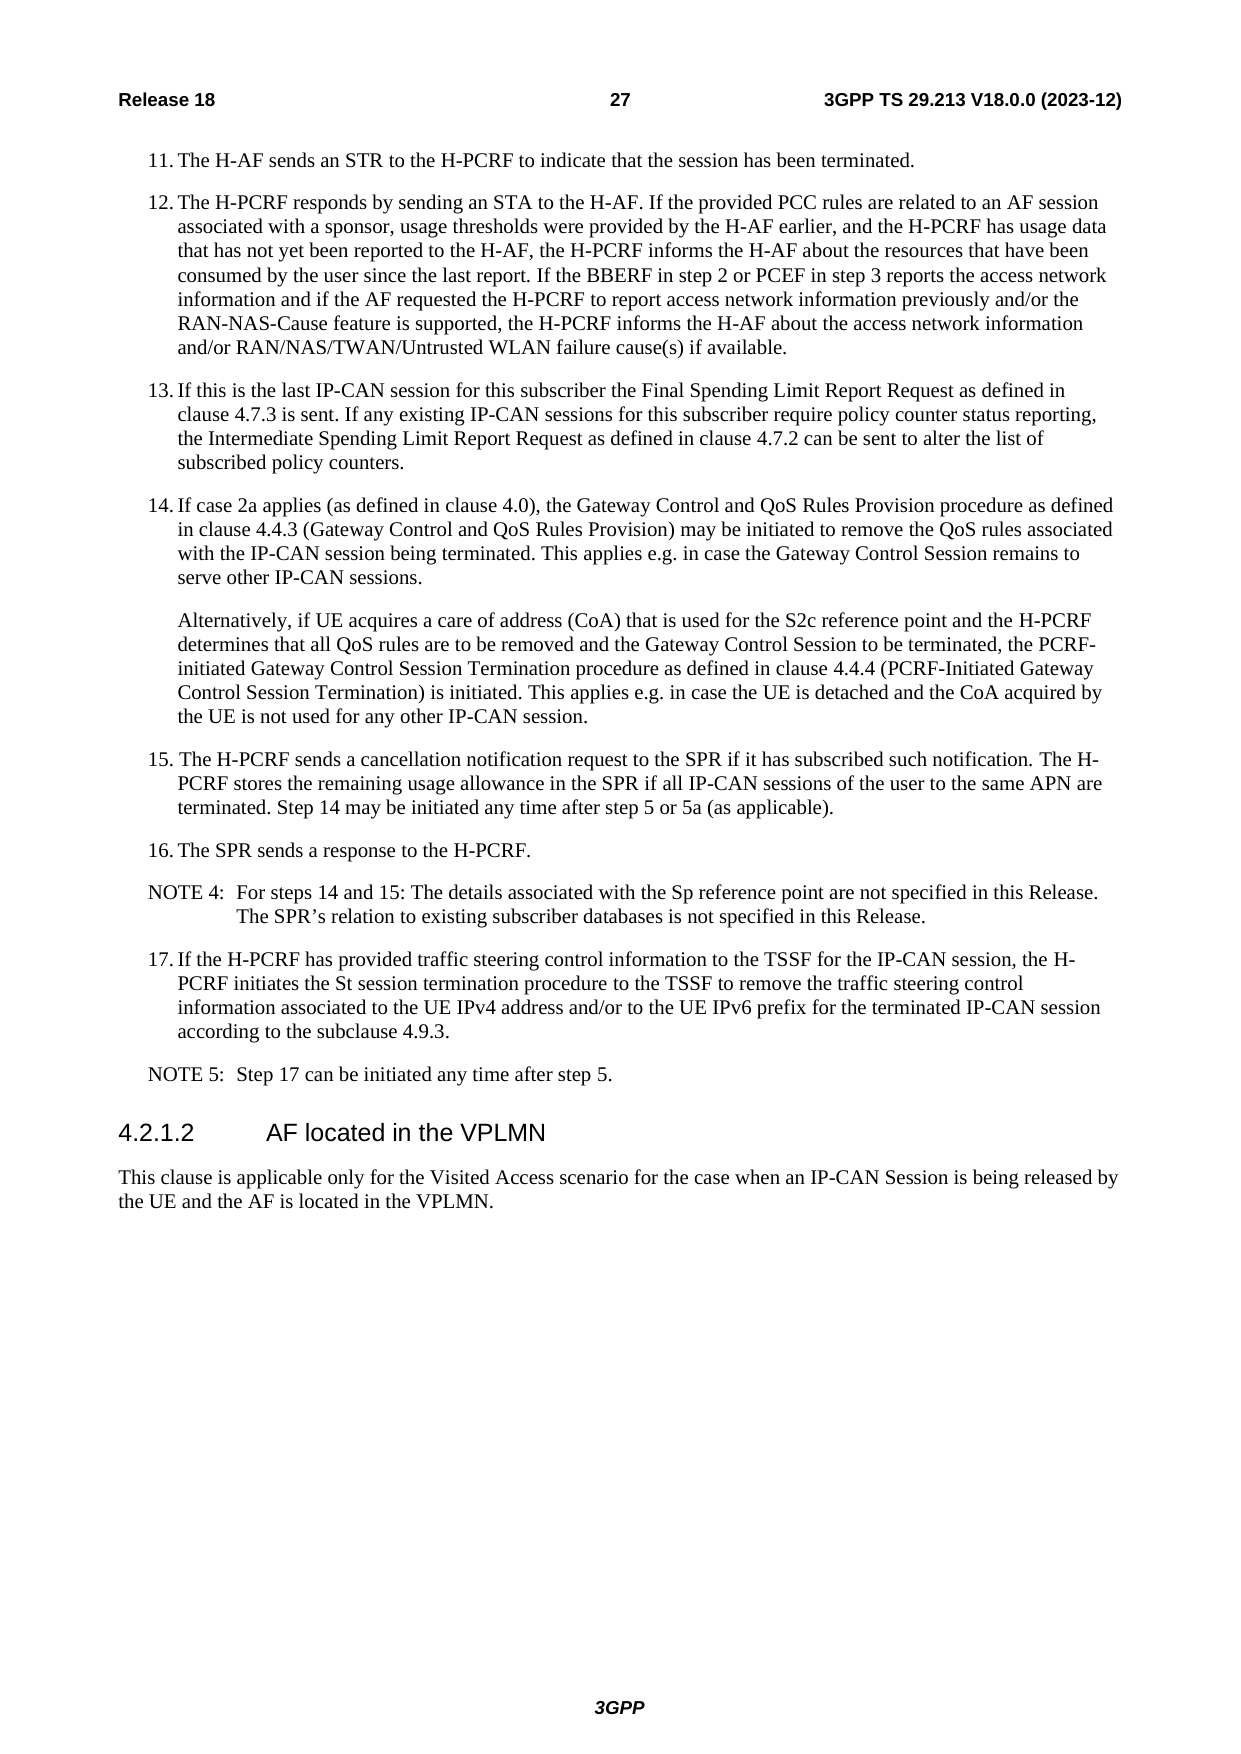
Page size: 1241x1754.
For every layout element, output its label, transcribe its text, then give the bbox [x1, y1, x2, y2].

text 16. The SPR sends a response to the H-PCRF. [148, 837, 1122, 862]
text 17. If the H-PCRF has provided traffic steering control information to the TSSF for the IP-CAN session, the H-PCRF initiates the St session termination procedure to the TSSF to remove the traffic steering control information associated to the UE IPv4 address and/or to the UE IPv6 prefix for the terminated IP-CAN session according to the subclause 4.9.3. [148, 947, 1122, 1043]
text 12. The H-PCRF responds by sending an STA to the H-AF. If the provided PCC rules are related to an AF session associated with a sponsor, usage thresholds were provided by the H-AF earlier, and the H-PCRF has usage data that has not yet been reported to the H-AF, the H-PCRF informs the H-AF about the resources that have been consumed by the user since the last report. If the BBERF in step 2 or PCEF in step 3 reports the access network information and if the AF requested the H-PCRF to report access network information previously and/or the RAN-NAS-Cause feature is supported, the H-PCRF informs the H-AF about the access network information and/or RAN/NAS/TWAN/Untrusted WLAN failure cause(s) if available. [148, 190, 1122, 359]
text Alternatively, if UE acquires a care of address (CoA) that is used for the S reference point and the H-PCRF determines that all QoS rules are to be removed and the Gateway Control Session to be terminated, the PCRF-initiated Gateway Control Session Termination procedure as defined in clause 4.4.4 (PCRF-Initiated Gateway Control Session Termination) is initiated. This applies e.g. in case the UE is detached and the CoA acquired by the UE is not used for any other IP-CAN session. [148, 607, 1122, 728]
text NOTE 5: Step 17 can be initiated any time after step 5. [148, 1062, 1122, 1086]
text This clause is applicable only for the Visited Access scenario for the case when an IP-CAN Session is being released by the UE and the AF is located in the VPLMN. [118, 1165, 1122, 1213]
subtitle 4.2.1.2 AF located in the VPLMN [118, 1117, 1122, 1146]
text 14. If case applies (as defined in clause 4.0), the Gateway Control and QoS Rules Provision procedure as defined in clause 4.4.3 (Gateway Control and QoS Rules Provision) may be initiated to remove the QoS rules associated with the IP-CAN session being terminated. This applies e.g. in case the Gateway Control Session remains to serve other IP-CAN sessions. [148, 492, 1122, 589]
text 13. If this is the last IP-CAN session for this subscriber the Final Spending Limit Report Request as defined in clause 4.7.3 is sent. If any existing IP-CAN sessions for this subscriber require policy counter status reporting, the Intermediate Spending Limit Report Request as defined in clause 4.7.2 can be sent to alter the list of subscribed policy counters. [148, 377, 1122, 474]
text 11. The H-AF sends an STR to the H-PCRF to indicate that the session has been terminated. [148, 147, 1122, 172]
text 15. The H-PCRF sends a cancellation notification request to the SPR if it has subscribed such notification. The H-PCRF stores the remaining usage allowance in the SPR if all IP-CAN sessions of the user to the same APN are terminated. Step 14 may be initiated any time after step 5 or 5a (as applicable). [148, 747, 1122, 819]
text NOTE 4: For steps 14 and 15: The details associated with the Sp reference point are not specified in this Release. The SPR’s relation to existing subscriber databases is not specified in this Release. [148, 880, 1122, 928]
